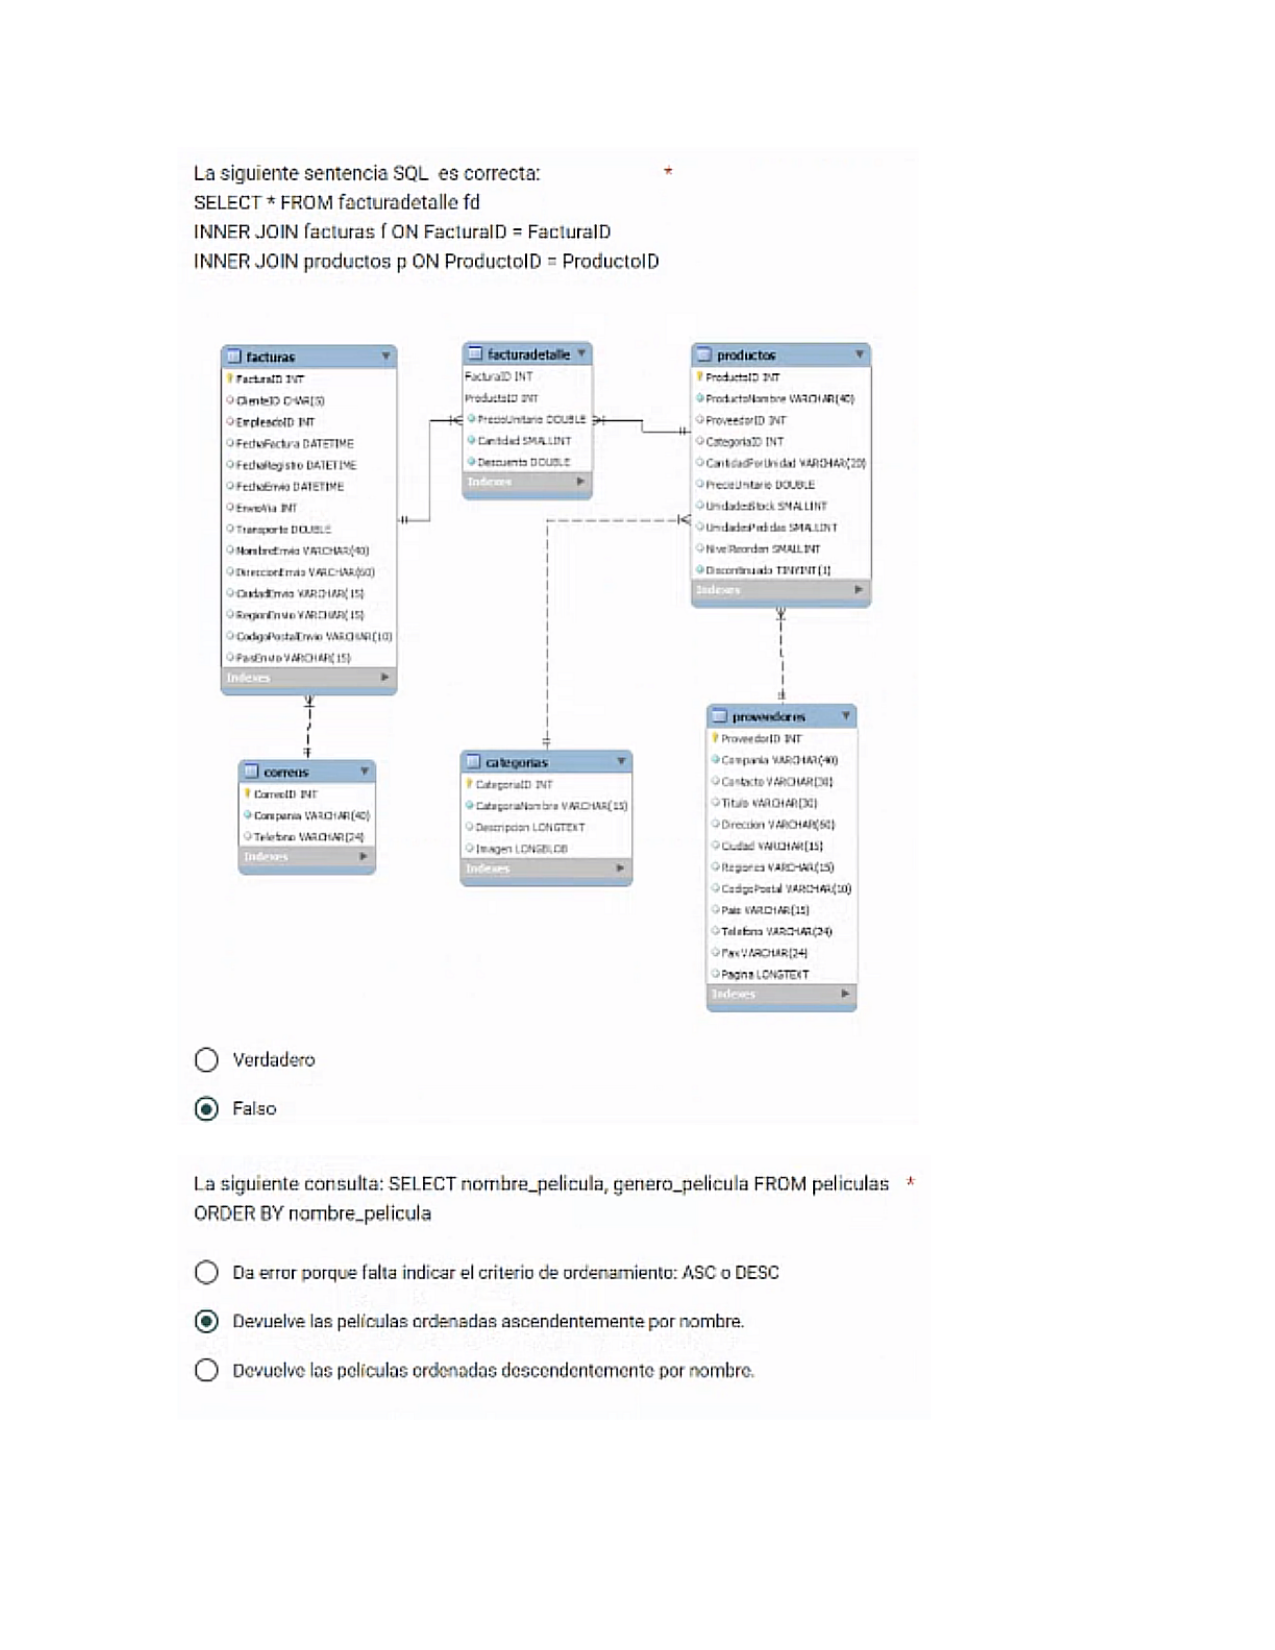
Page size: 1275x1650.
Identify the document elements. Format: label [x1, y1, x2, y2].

picture [177, 1155, 932, 1420]
picture [177, 147, 919, 1125]
